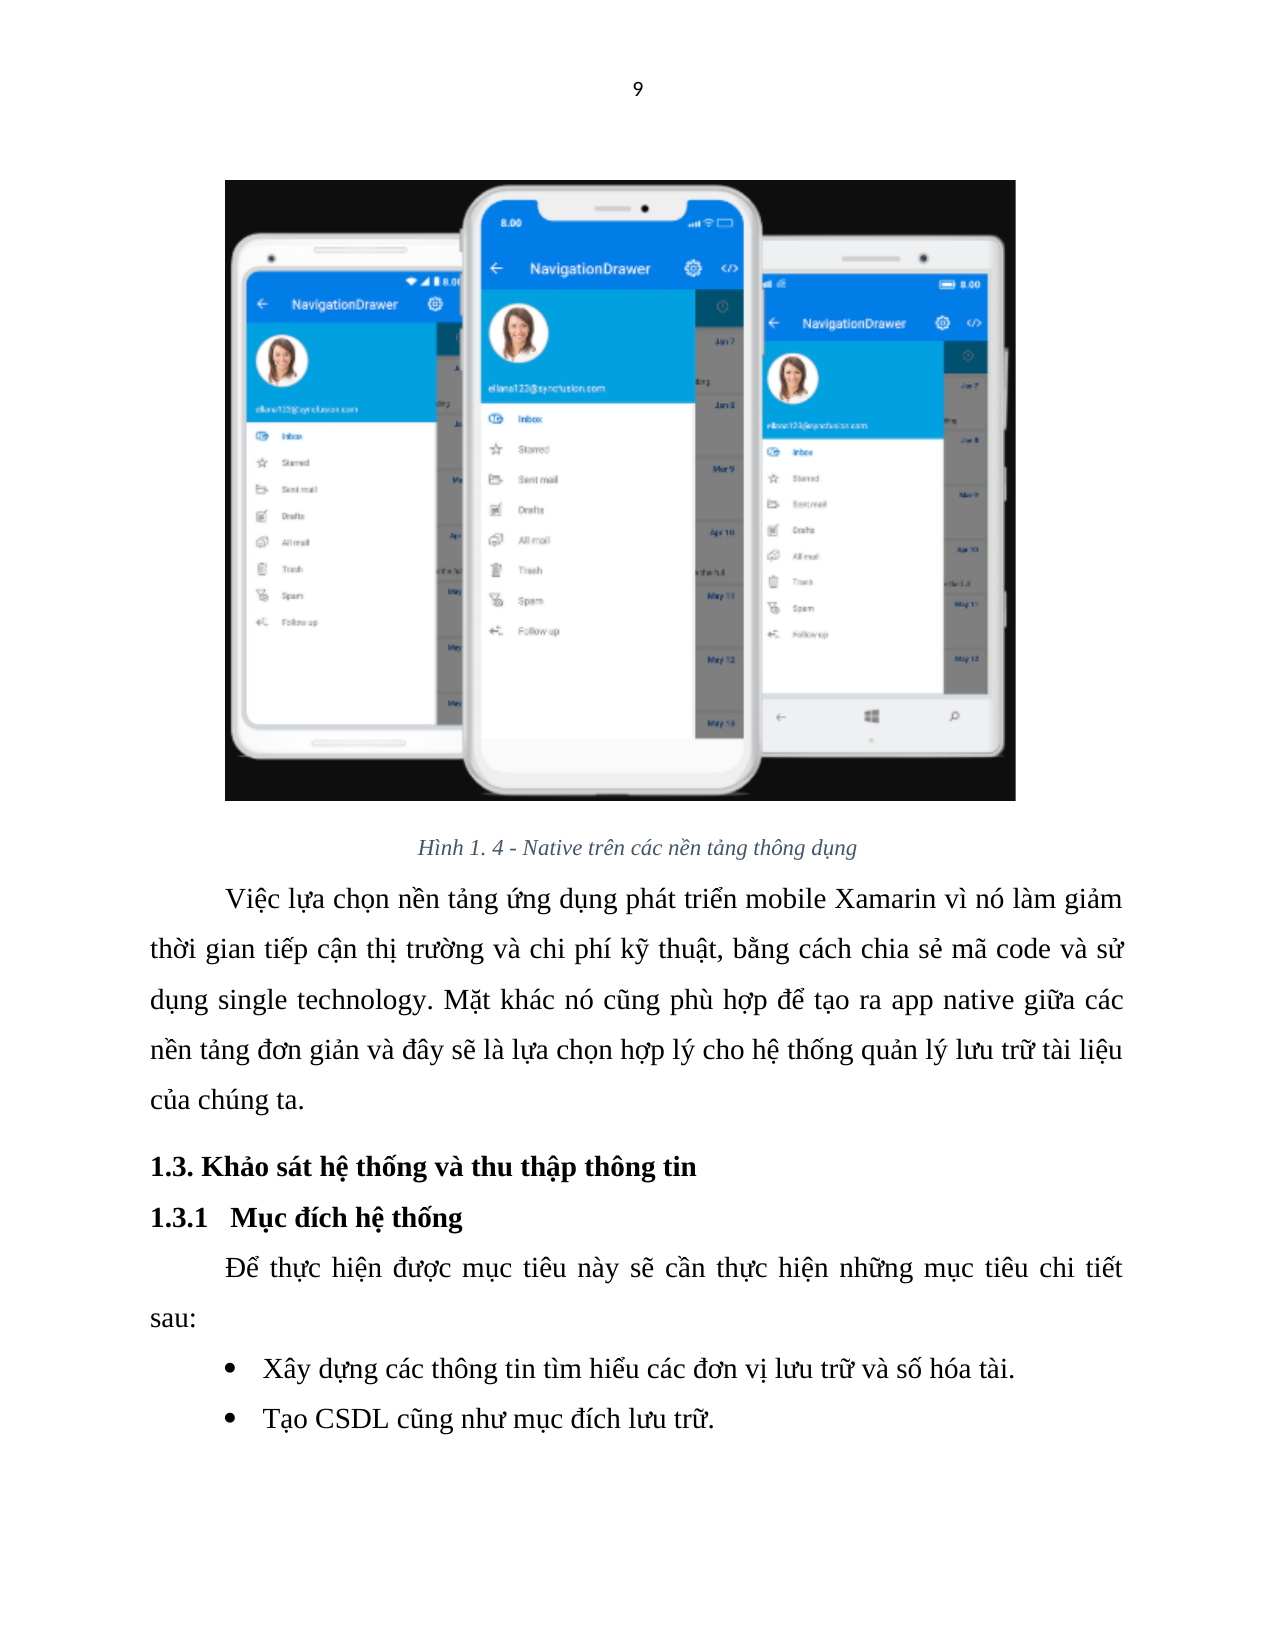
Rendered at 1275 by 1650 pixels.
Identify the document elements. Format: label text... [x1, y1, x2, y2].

list Xây dựng các thông tin tìm hiểu các đơn vị lưu trữ và số hóa tài. [225, 1351, 1125, 1384]
subtitle 1.3.1 Mục đích hệ thống [150, 1200, 1125, 1233]
text Để thực hiện được mục tiêu này sẽ cần thực hiện những mục tiêu chi tiết sau: [150, 1250, 1125, 1334]
picture [225, 180, 1016, 801]
list Tạo CSDL cũng như mục đích lưu trữ. [225, 1401, 1125, 1435]
text Việc lựa chọn nền tảng ứng dụng phát triển mobile Xamarin vì nó làm giảm thời gian tiếp cận thị trường và chi phí kỹ thuật, bằng cách chia sẻ mã code và sử dụng single technology. Mặt khác nó cũng phù hợp để tạo ra app native giữa các nền tảng đơn giản và đây sẽ là lựa chọn hợp lý cho hệ thống quản lý lưu trữ tài liệu của chúng ta. [150, 881, 1125, 1116]
text Hình 1. 4 - Native trên các nền tảng thông dụng [150, 834, 1125, 860]
subtitle 1.3. Khảo sát hệ thống và thu thập thông tin [150, 1149, 1125, 1183]
